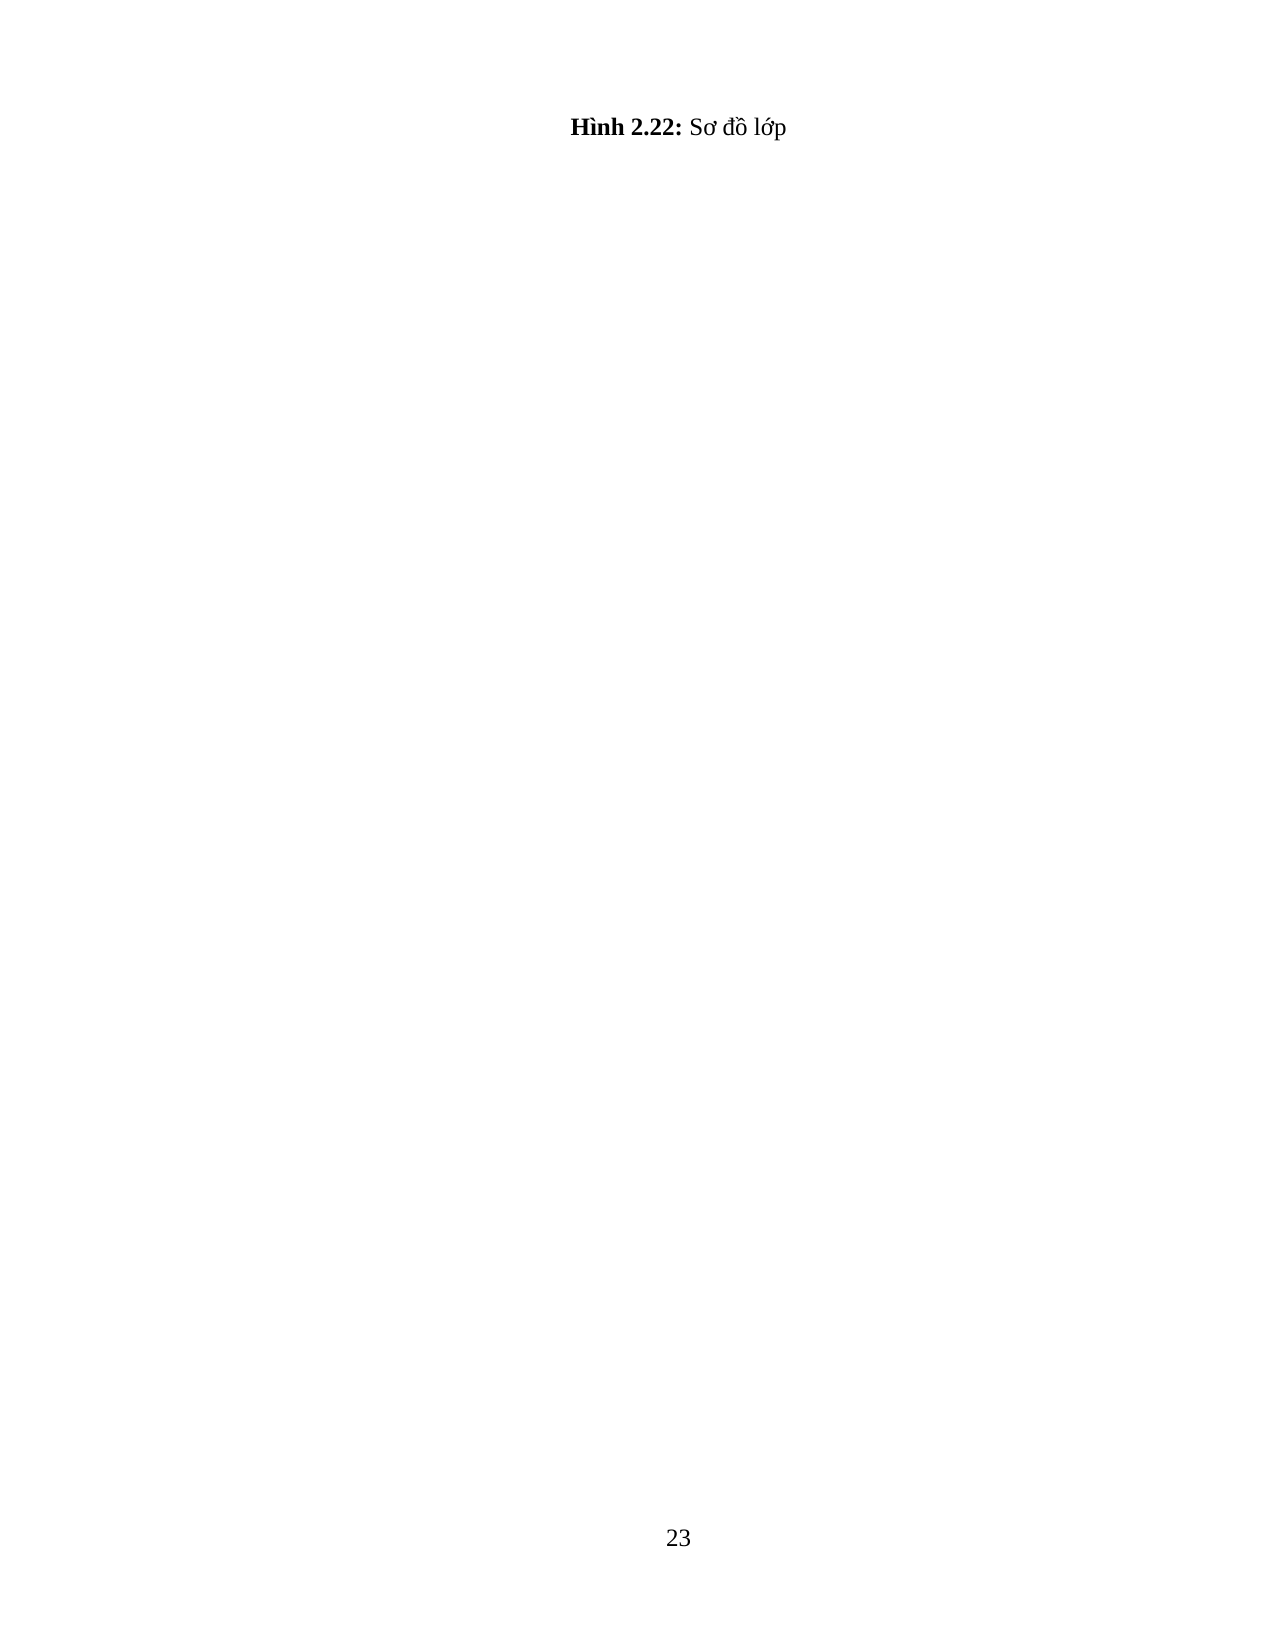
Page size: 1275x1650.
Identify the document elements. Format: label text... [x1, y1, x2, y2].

text Hình 2.22: Sơ đồ lớp [443, 112, 913, 141]
